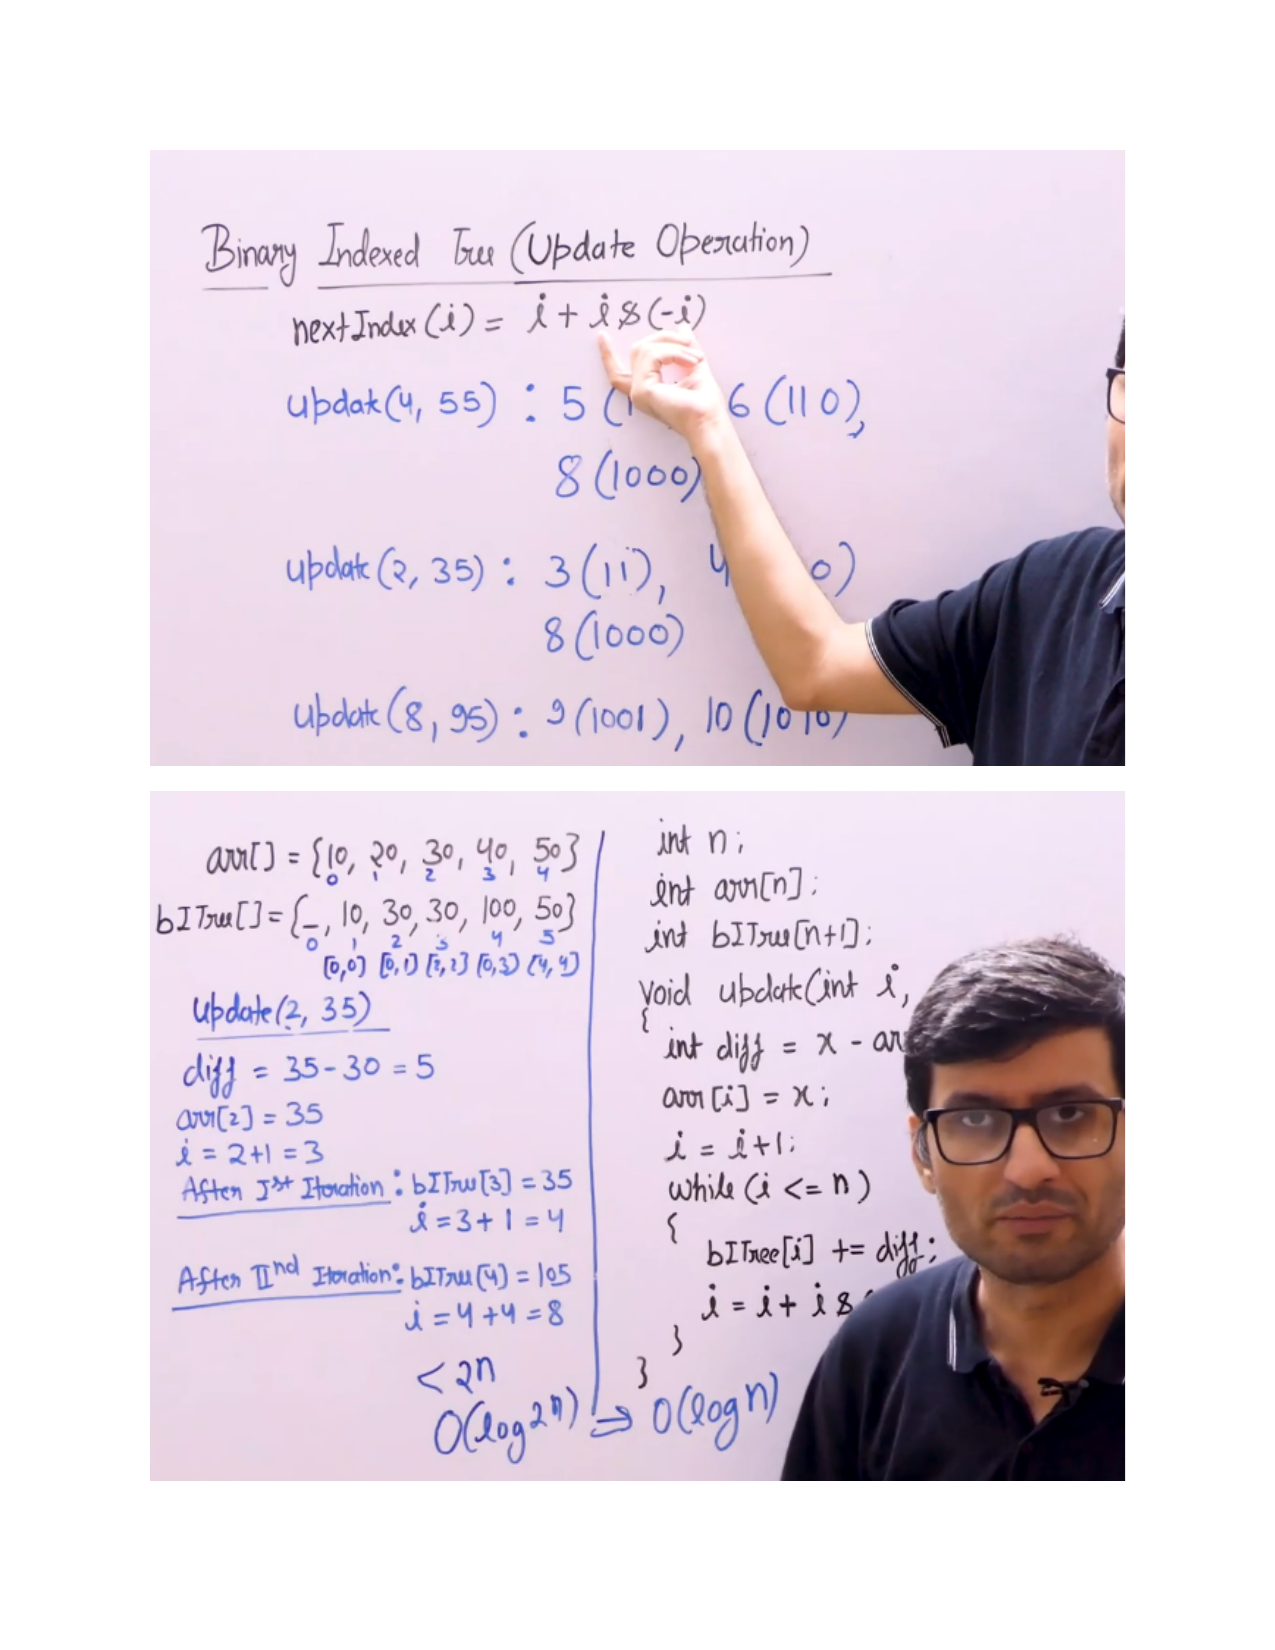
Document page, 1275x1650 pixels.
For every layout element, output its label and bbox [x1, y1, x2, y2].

picture [150, 791, 1125, 1481]
picture [150, 150, 1125, 766]
